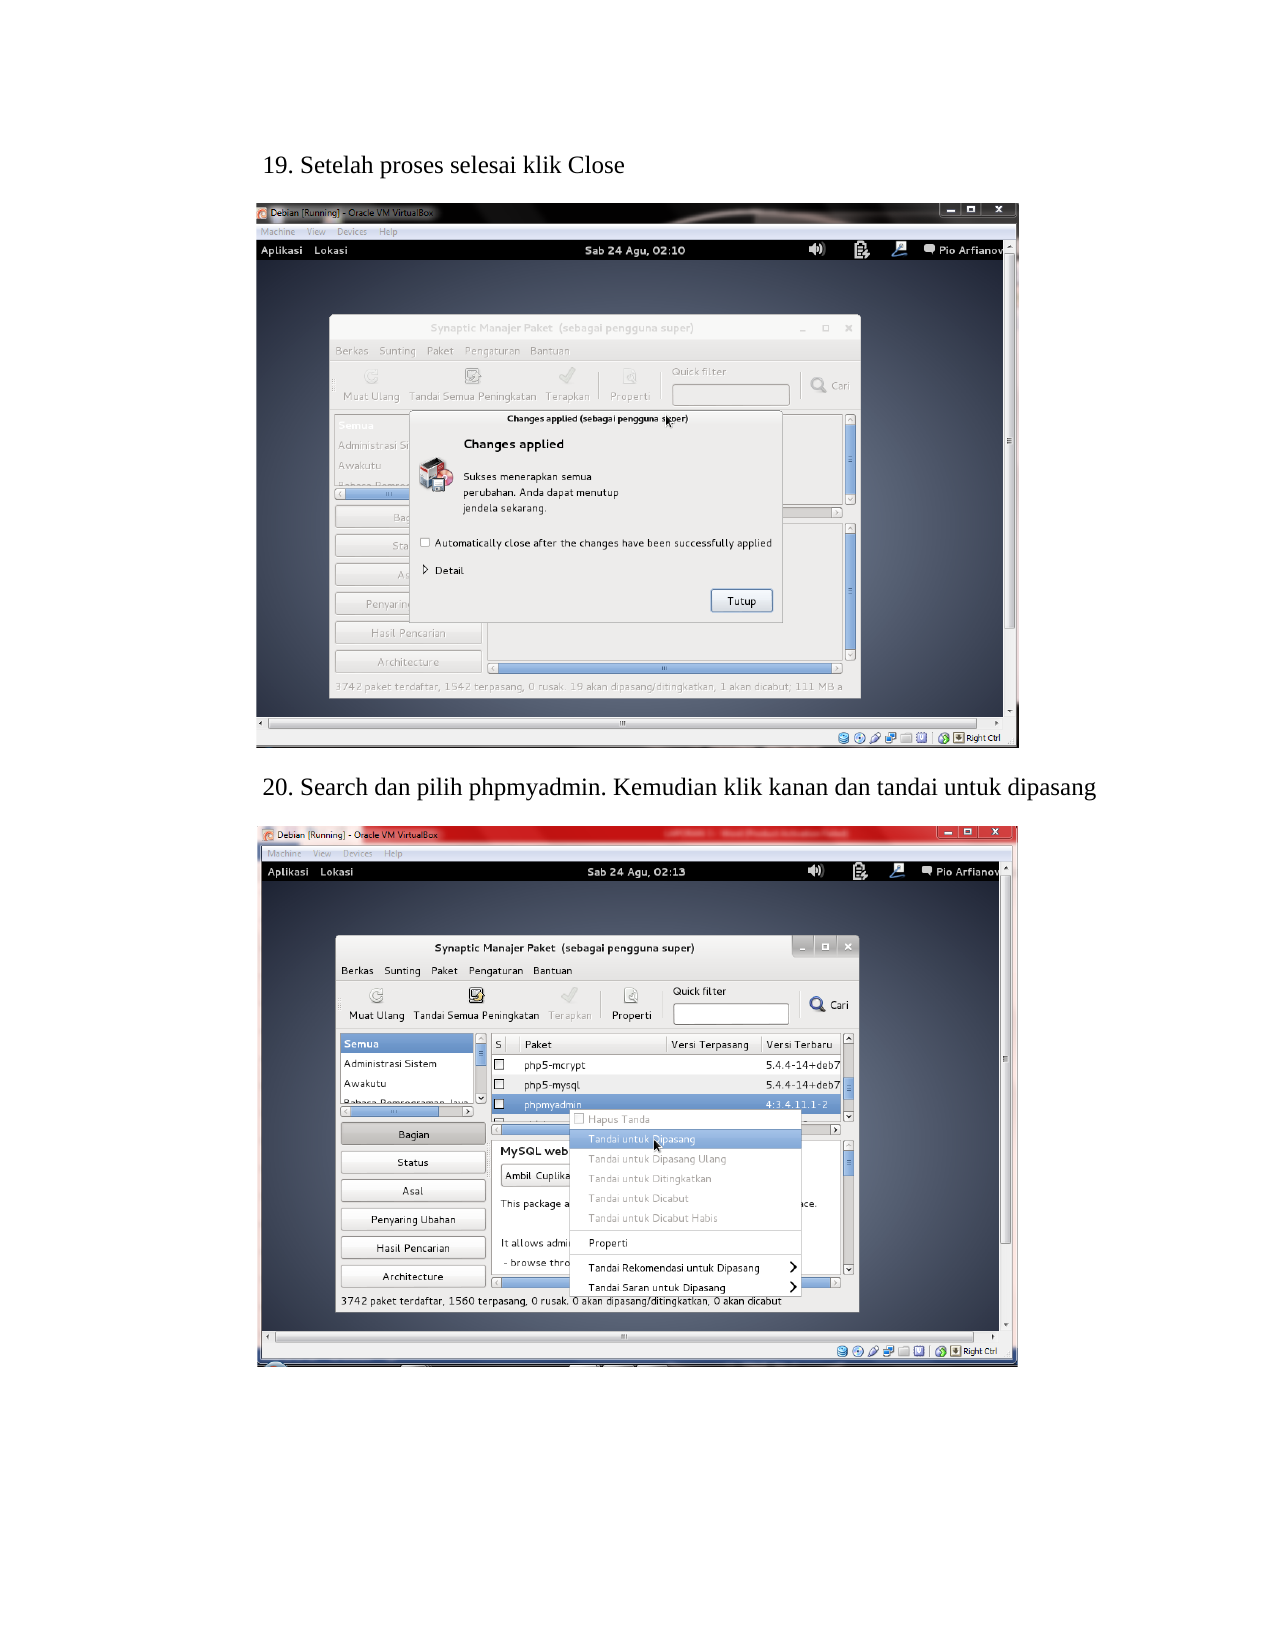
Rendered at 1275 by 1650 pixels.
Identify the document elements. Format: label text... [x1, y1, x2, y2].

list Search dan pilih phpmyadmin. Kemudian klik kanan dan tandai untuk dipasang [262, 772, 1125, 801]
picture [256, 203, 1019, 748]
list Setelah proses selesai klik Close [262, 150, 1125, 179]
picture [257, 826, 1018, 1367]
